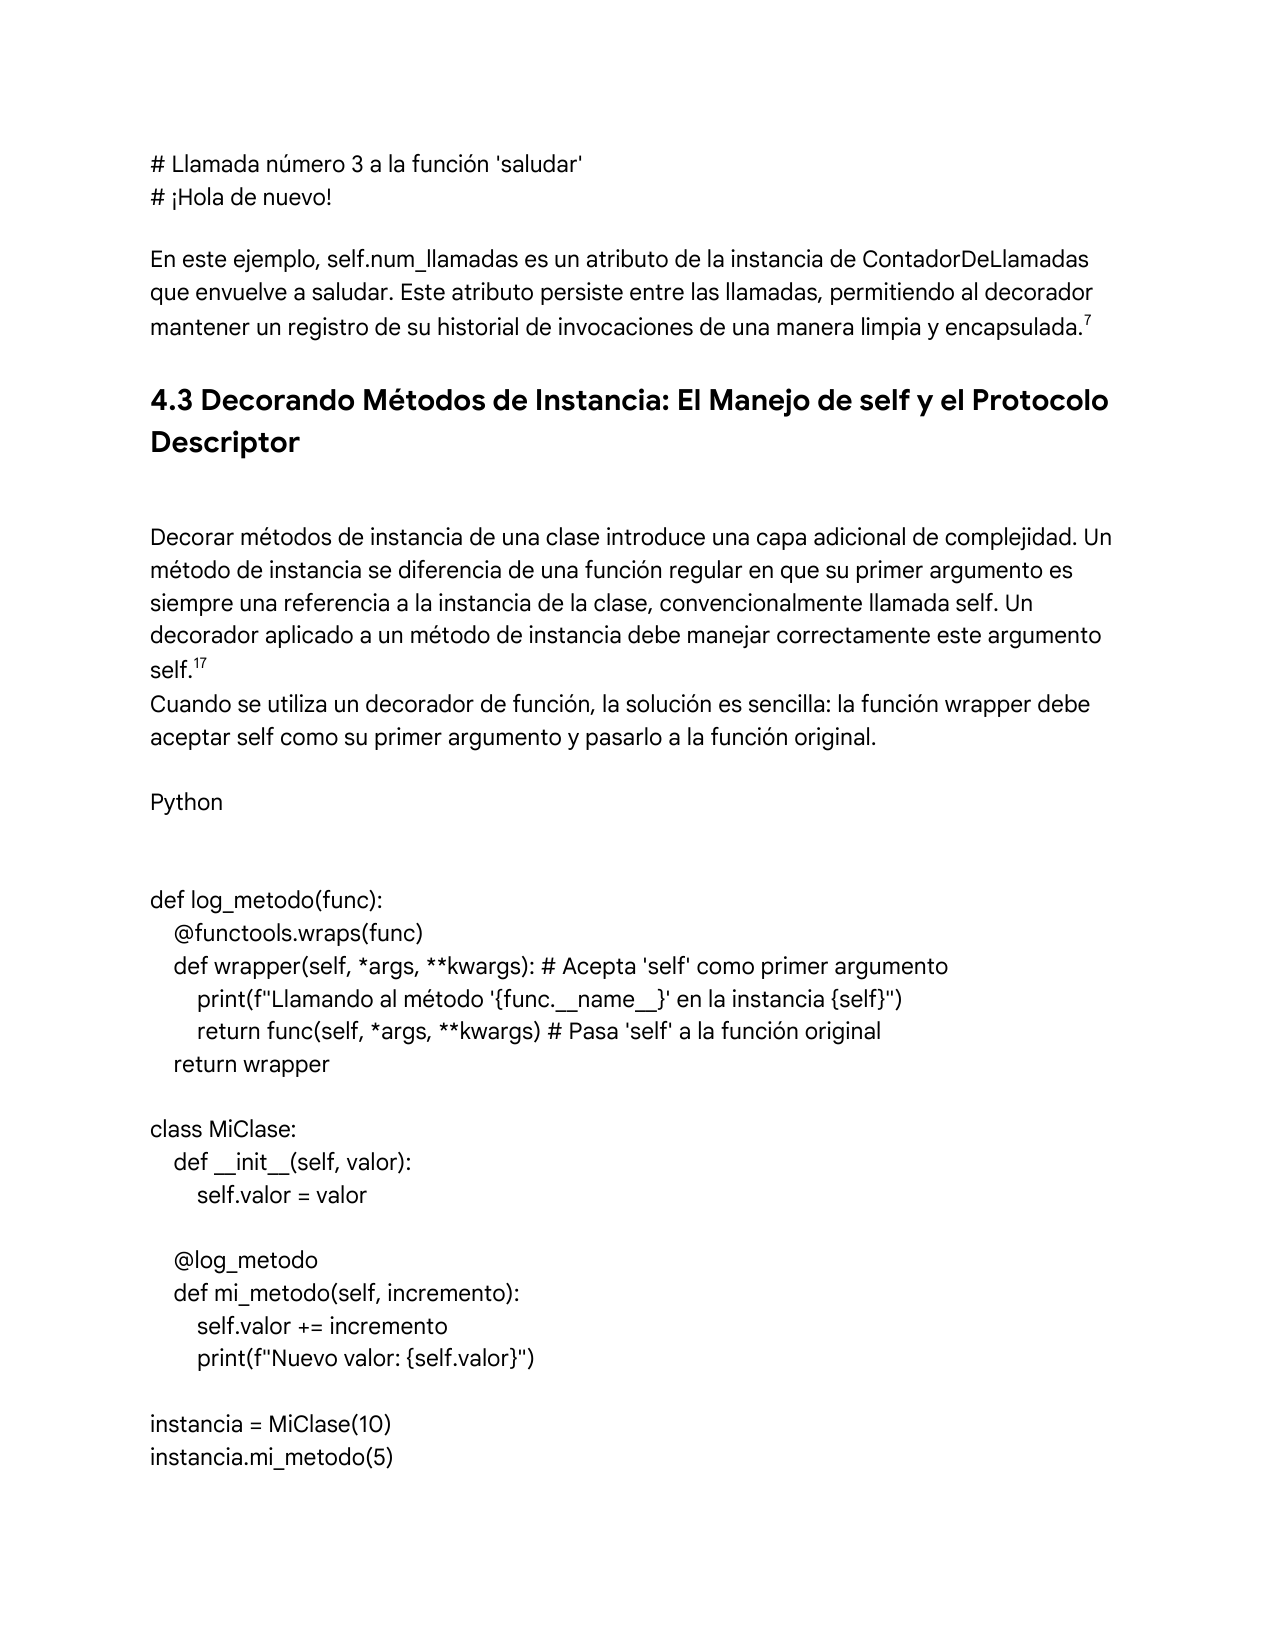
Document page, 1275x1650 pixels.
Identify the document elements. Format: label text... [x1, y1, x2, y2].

text Cuando se utiliza un decorador de función, la solución es sencilla: la función wrapper debe aceptar self como su primer argumento y pasarlo a la función original. [150, 690, 1125, 752]
text Decorar métodos de instancia de una clase introduce una capa adicional de complejidad. Un método de instancia se diferencia de una función regular en que su primer argumento es siempre una referencia a la instancia de la clase, convencionalmente llamada self. Un decorador aplicado a un método de instancia debe manejar correctamente este argumento self.17 [150, 523, 1125, 686]
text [150, 887, 1125, 1471]
subtitle 4.3 Decorando Métodos de Instancia: El Manejo de self y el Protocolo Descriptor [150, 382, 1125, 461]
text En este ejemplo, self.num_llamadas es un atributo de la instancia de ContadorDeLlamadas que envuelve a saludar. Este atributo persiste entre las llamadas, permitiendo al decorador mantener un registro de su historial de invocaciones de una manera limpia y encapsulada.7 [150, 245, 1125, 342]
text Python [150, 788, 1125, 817]
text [150, 150, 1125, 241]
